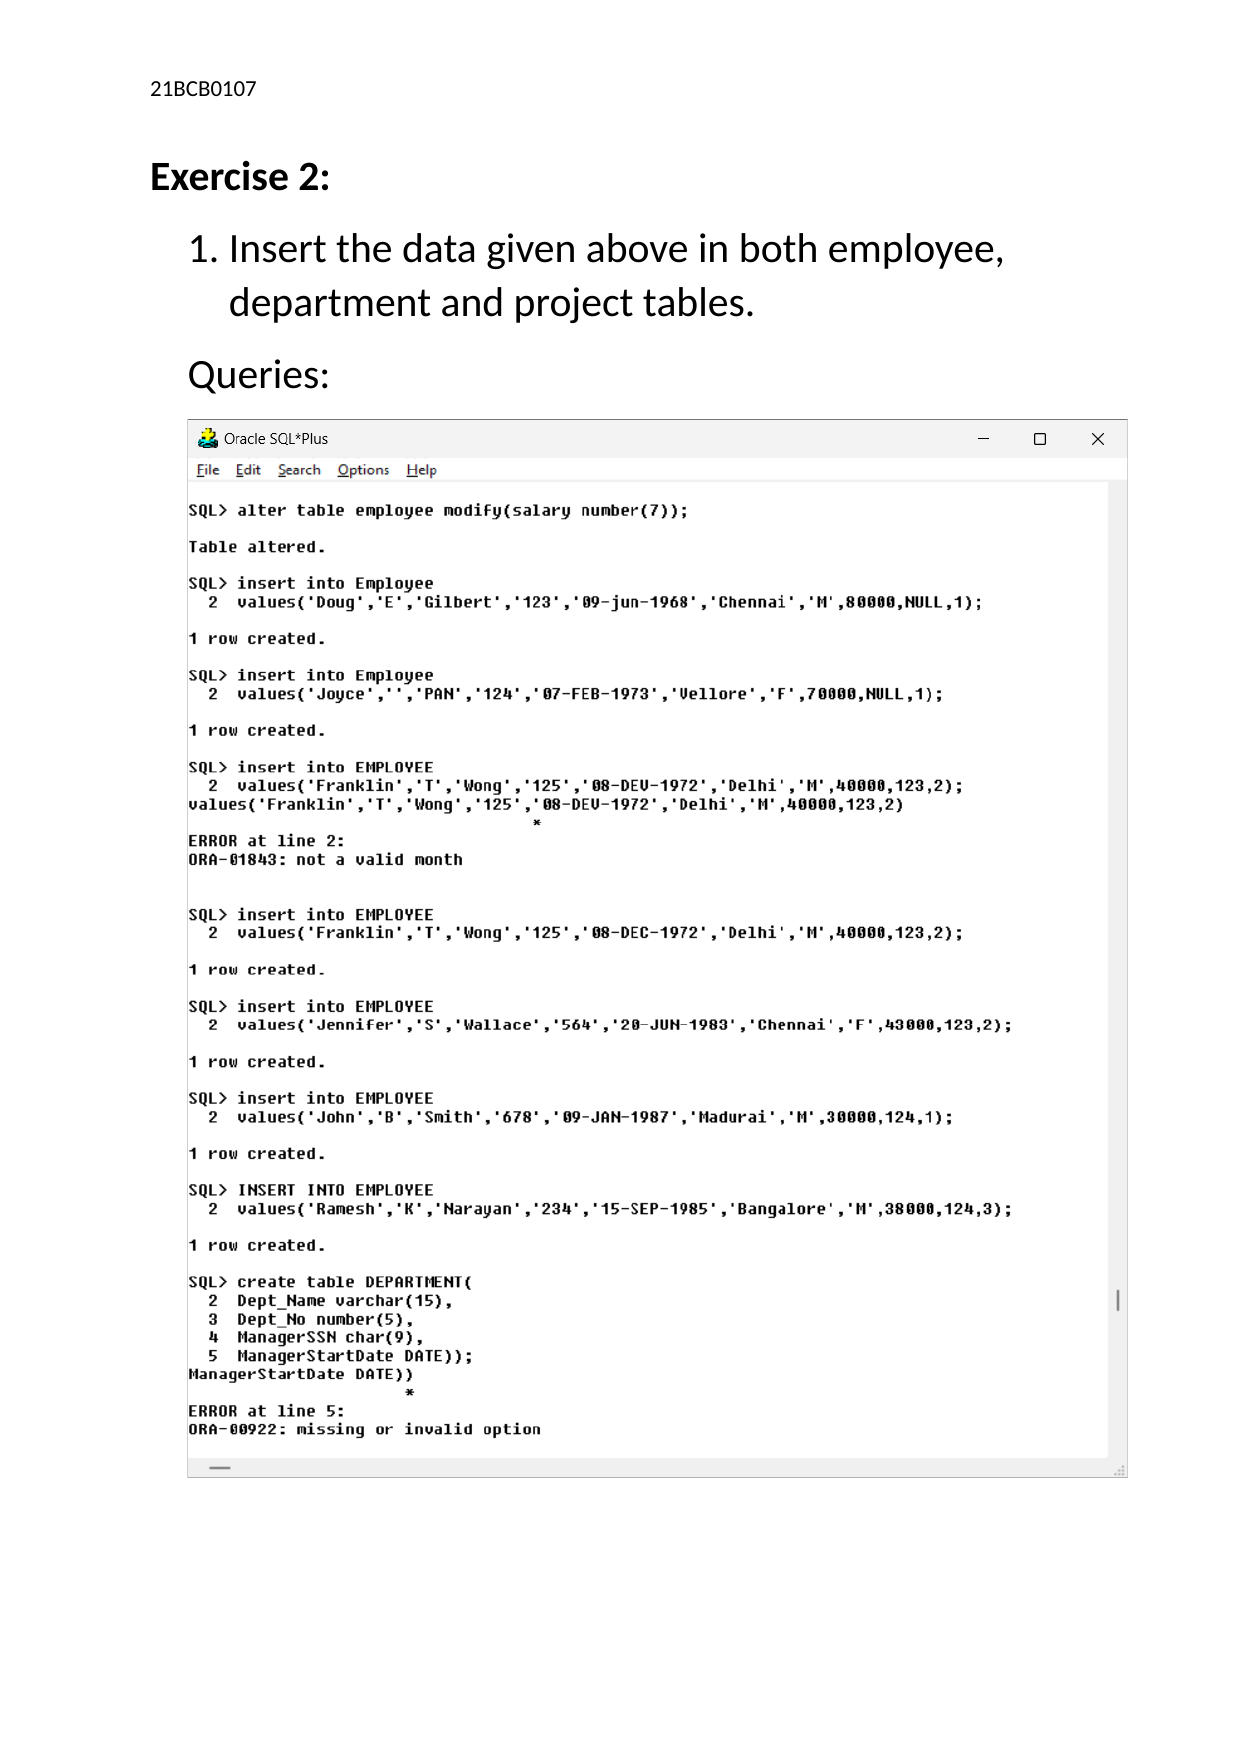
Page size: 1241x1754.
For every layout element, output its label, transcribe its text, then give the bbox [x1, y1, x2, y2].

list Insert the data given above in both employee, department and project tables. [187, 222, 1090, 327]
text Exercise 2: [150, 150, 1090, 201]
picture [187, 419, 1128, 1478]
text Queries: [187, 348, 1090, 399]
